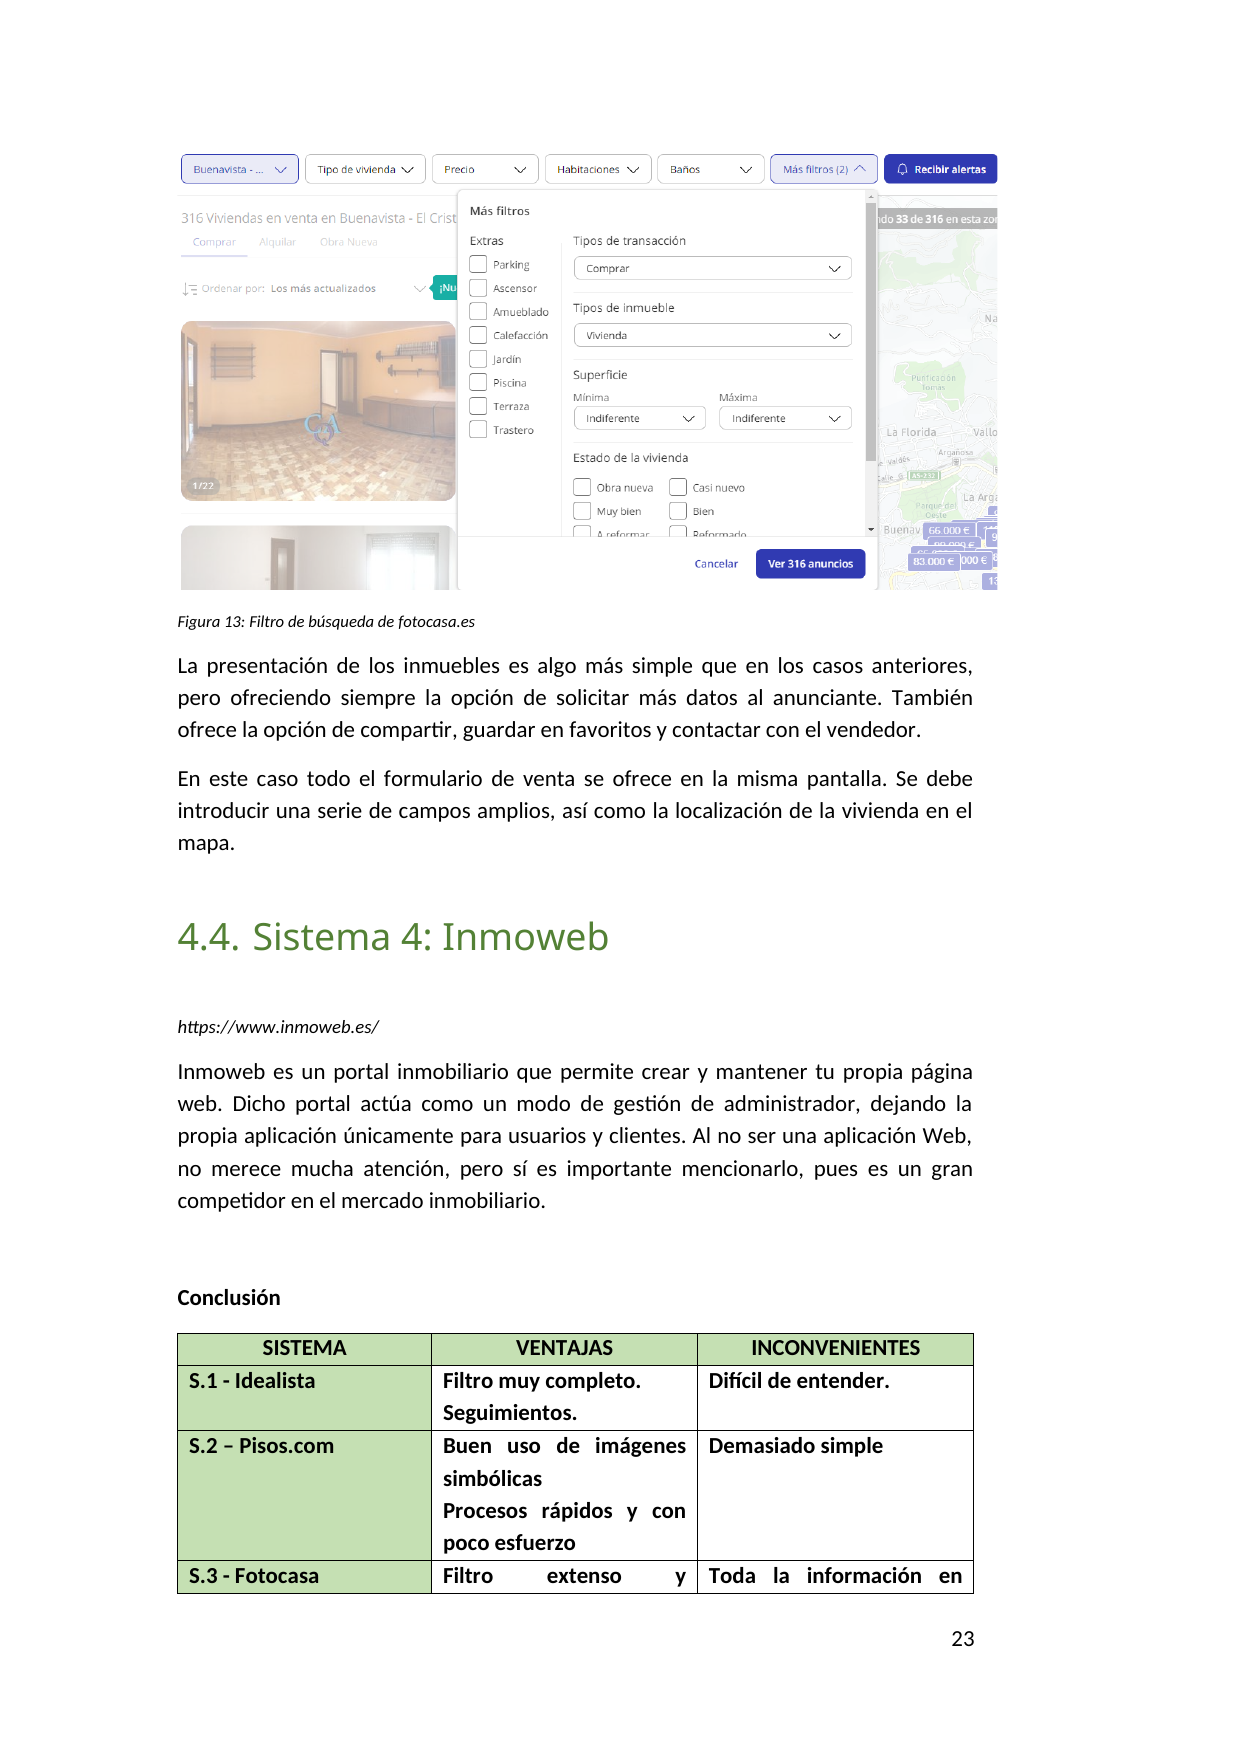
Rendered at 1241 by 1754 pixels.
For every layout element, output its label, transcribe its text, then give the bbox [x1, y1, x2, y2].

table_cell S.3 - Fotocasa [178, 1561, 431, 1593]
table_cell Buen uso de imágenes simbólicas Procesos rápidos y con poco esfuerzo [432, 1431, 697, 1560]
text Inmoweb es un portal inmobiliario que permite crear y mantener tu propia página web. Dicho portal actúa como un modo de gestión de administrador, dejando la propia aplicación únicamente para usuarios y clientes. Al no ser una aplicación Web, no merece mucha atención, pero sí es importante mencionarlo, pues es un gran competidor en el mercado inmobiliario. [177, 1057, 974, 1214]
table_cell S.1 - Idealista [178, 1366, 431, 1430]
table_cell S.2 – Pisos.com [178, 1431, 431, 1560]
text En este caso todo el formulario de venta se ofrece en la misma pantalla. Se debe introducir una serie de campos amplios, así como la localización de la vivienda en el mapa. [177, 764, 974, 856]
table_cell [432, 1561, 697, 1593]
text Conclusión [177, 1283, 974, 1312]
text La presentación de los inmuebles es algo más simple que en los casos anteriores, pero ofreciendo siempre la opción de solicitar más datos al anunciante. También ofrece la opción de compartir, guardar en favoritos y contactar con el vendedor. [177, 651, 974, 743]
table_header VENTAJAS [432, 1334, 697, 1365]
table_header SISTEMA [178, 1334, 431, 1365]
table_cell Difícil de entender. [698, 1366, 973, 1430]
subtitle Sistema 4: Inmoweb [177, 911, 974, 962]
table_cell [698, 1561, 973, 1593]
table_header INCONVENIENTES [698, 1334, 973, 1365]
text https://www.inmoweb.es/ [177, 1016, 974, 1039]
picture [177, 147, 998, 590]
table_cell Filtro muy completo. Seguimientos. [432, 1366, 697, 1430]
text Figura 13: Filtro de búsqueda de fotocasa.es [177, 611, 974, 631]
table_cell Demasiado simple [698, 1431, 973, 1560]
